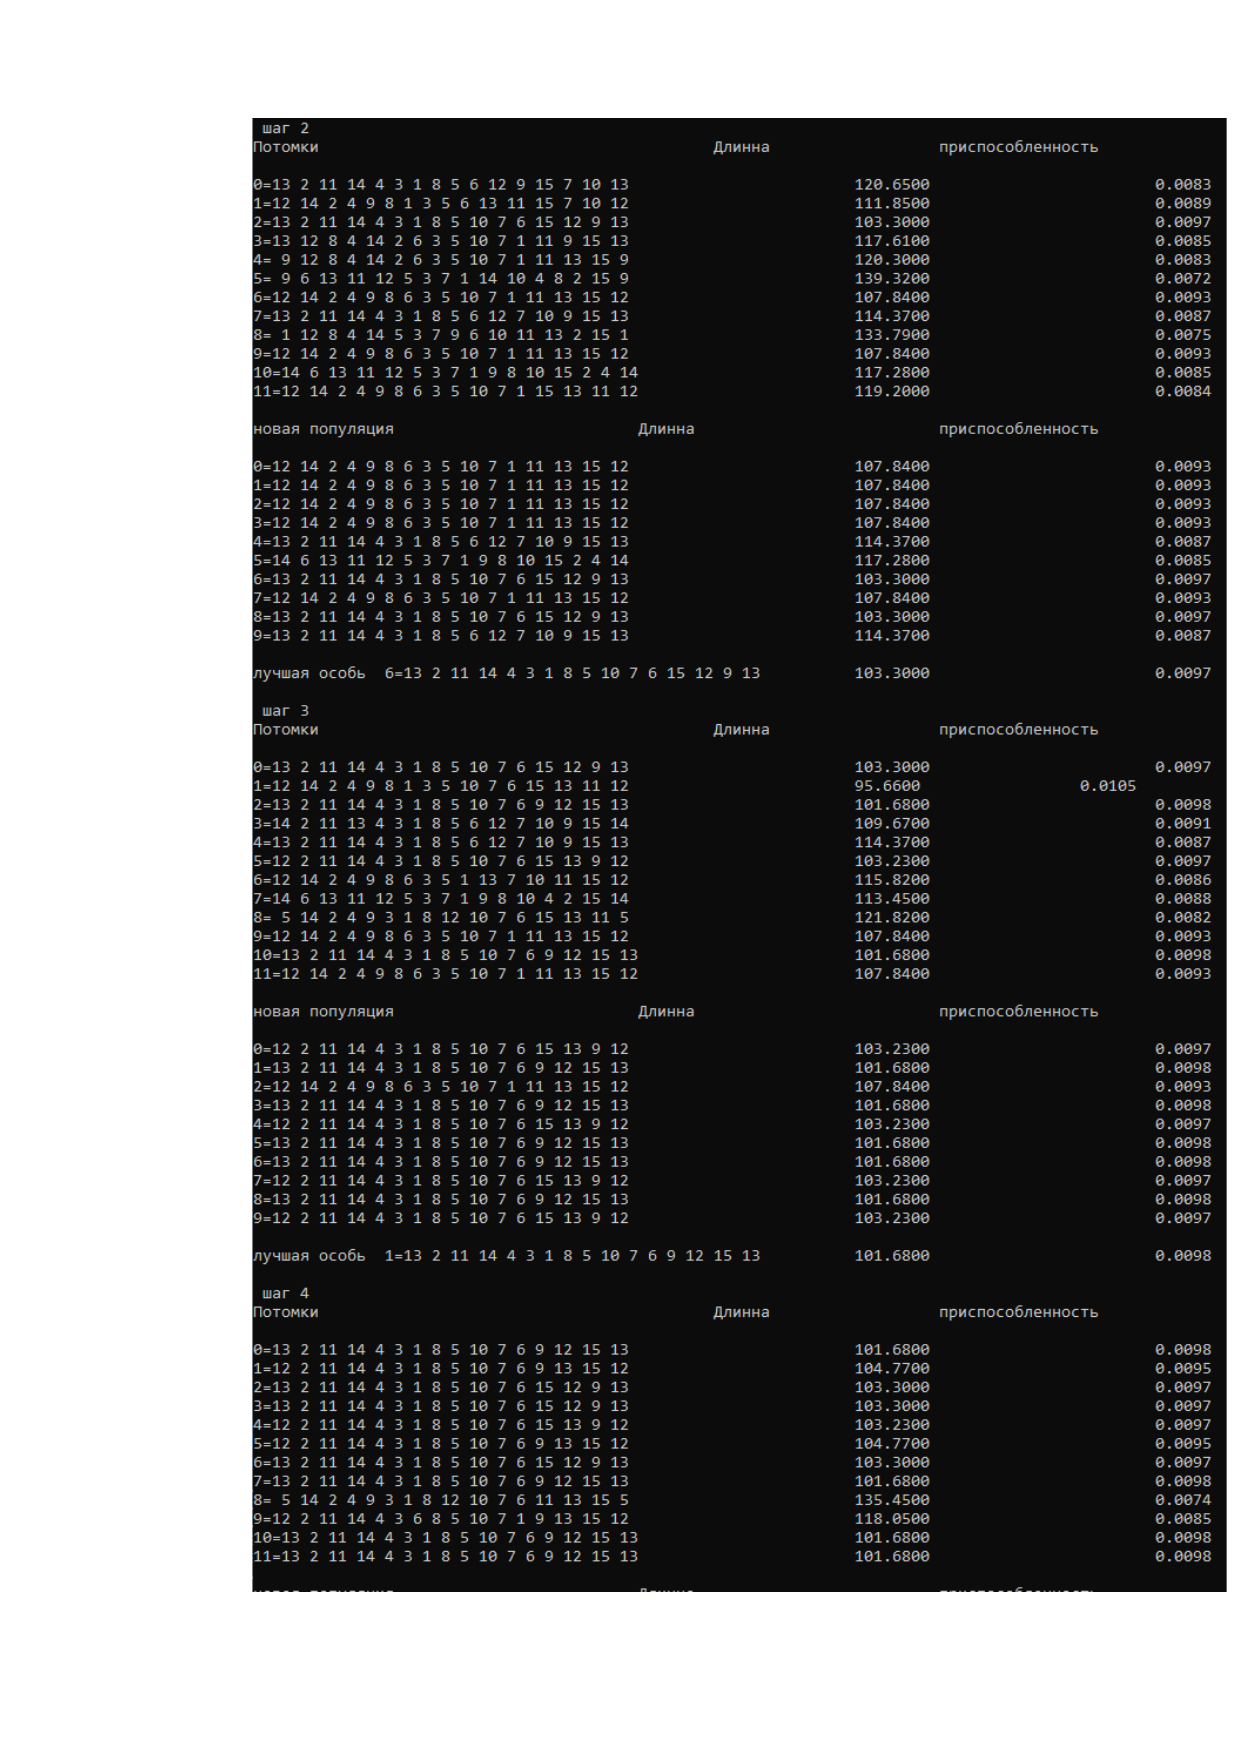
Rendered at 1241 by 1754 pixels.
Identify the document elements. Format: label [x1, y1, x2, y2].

picture [252, 118, 1227, 1592]
